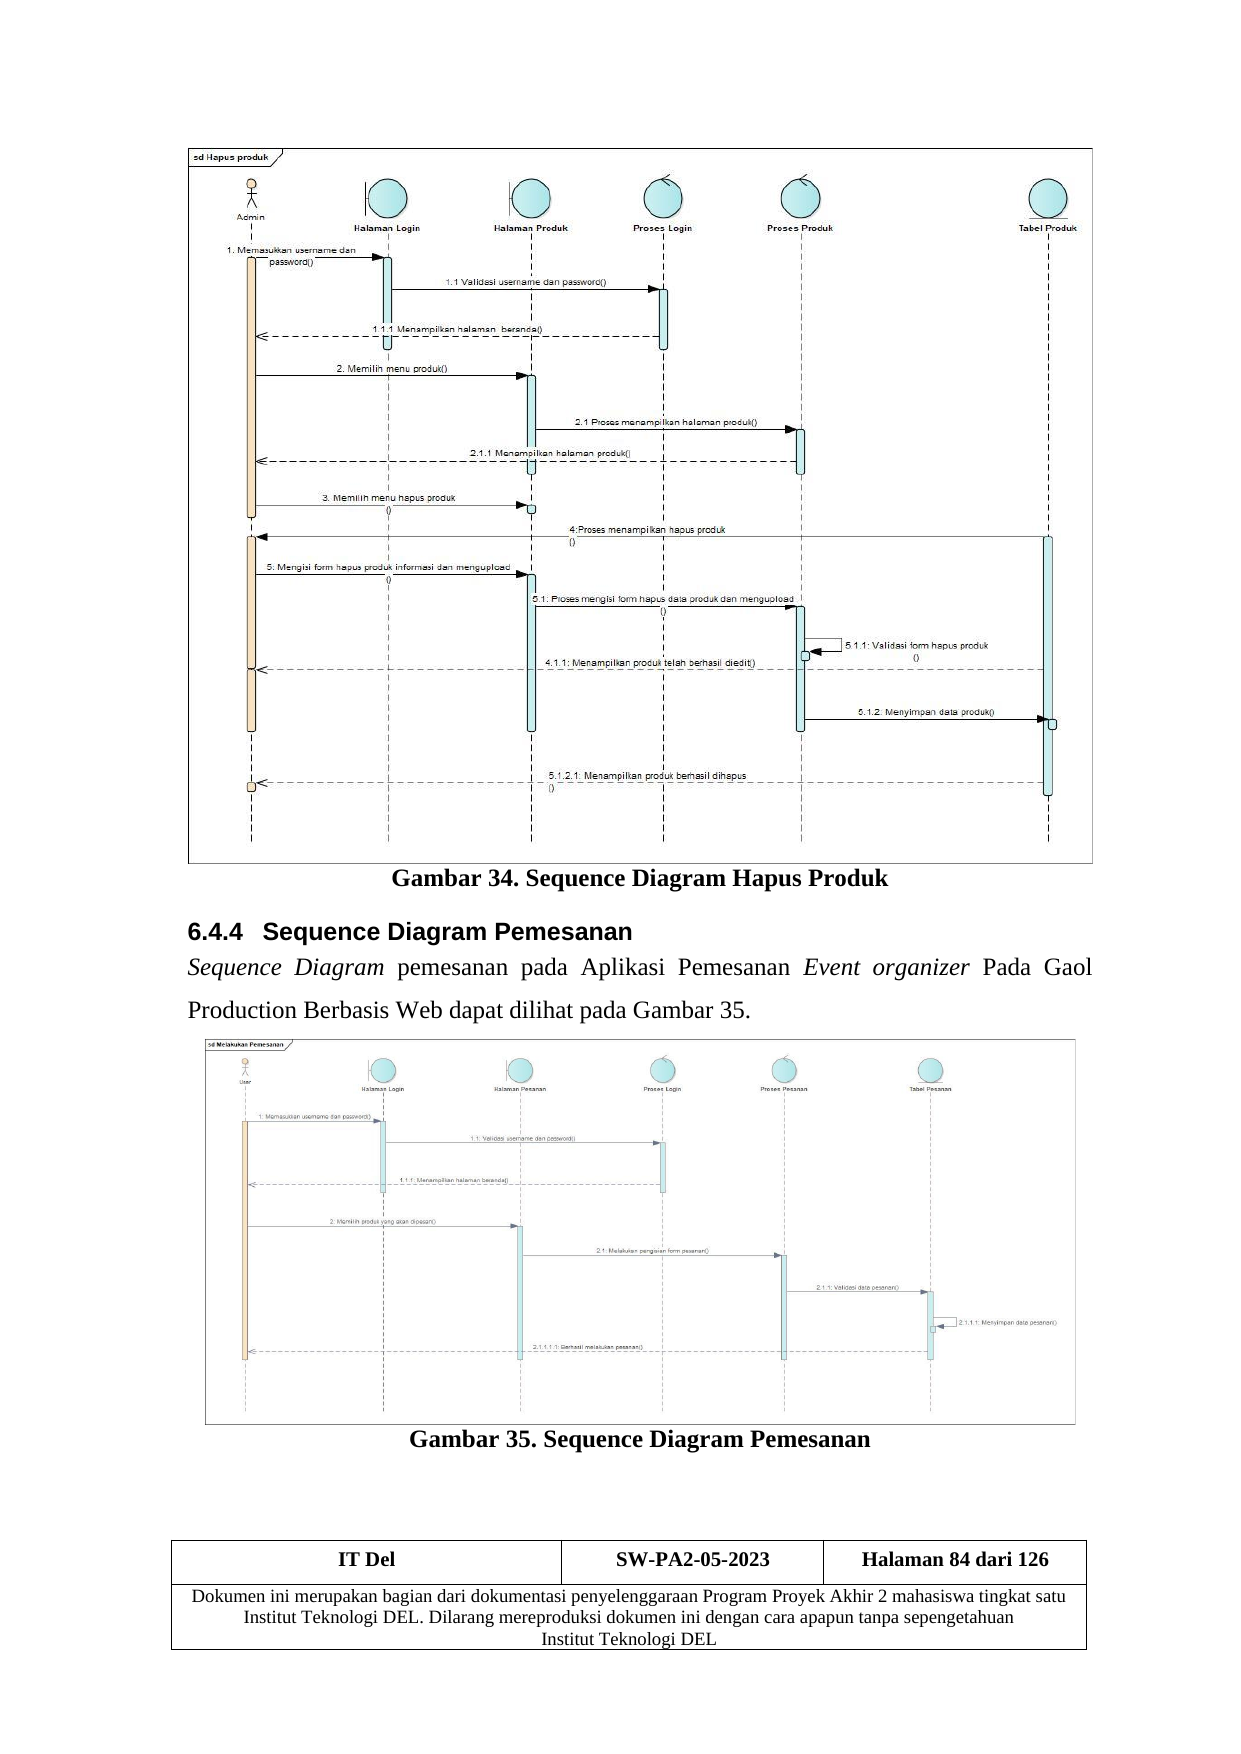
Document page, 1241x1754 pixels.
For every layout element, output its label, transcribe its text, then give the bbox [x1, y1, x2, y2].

subtitle Sequence Diagram Pemesanan [187, 917, 1092, 946]
picture [187, 147, 1093, 864]
text Gambar 34. Sequence Diagram Hapus Produk [187, 864, 1092, 892]
text Sequence Diagram pemesanan pada Aplikasi Pemesanan Event organizer Pada Gaol Production Berbasis Web dapat dilihat pada Gambar 35. [187, 952, 1092, 1024]
picture [204, 1038, 1076, 1425]
text Gambar 35. Sequence Diagram Pemesanan [187, 1424, 1092, 1453]
